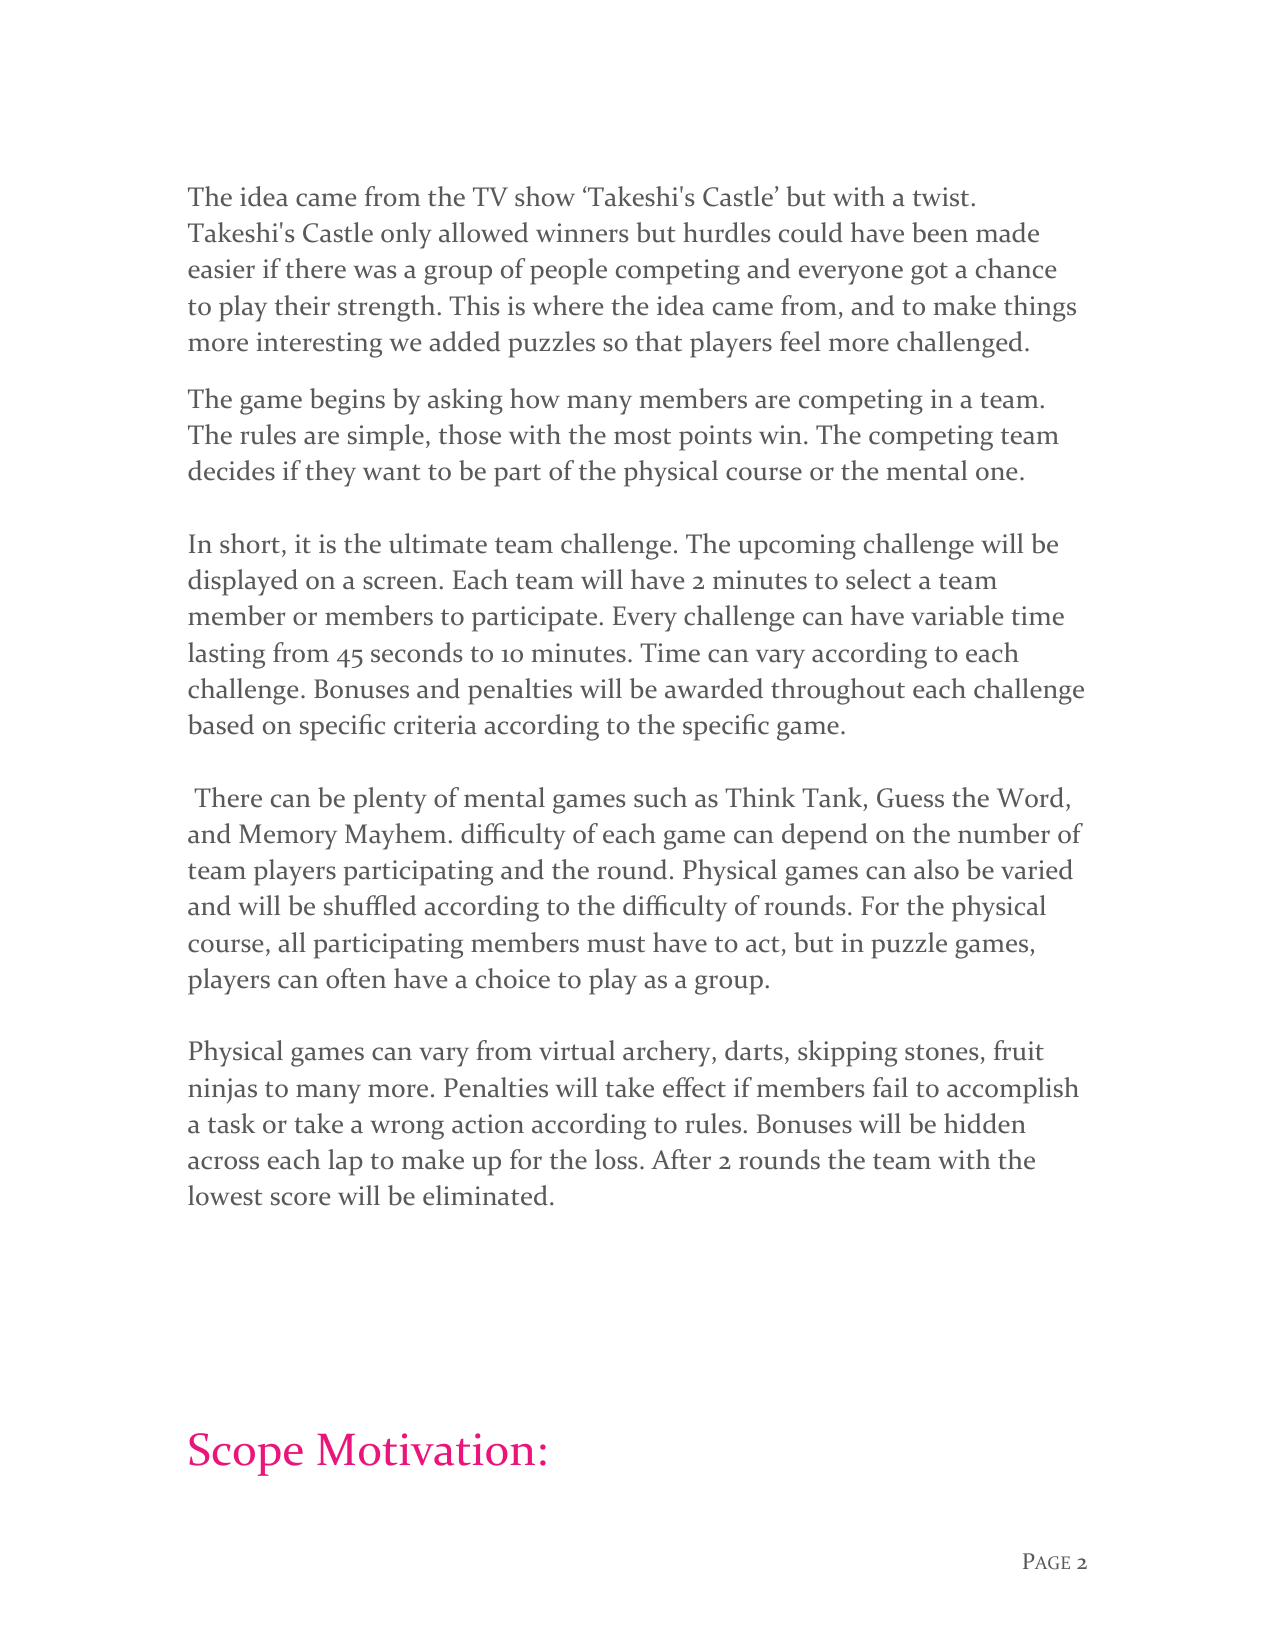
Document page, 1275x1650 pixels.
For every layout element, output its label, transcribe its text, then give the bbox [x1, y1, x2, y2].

text The idea came from the TV show ‘Takeshi's Castle’ but with a twist. Takeshi's Castle only allowed winners but hurdles could have been made easier if there was a group of people competing and everyone got a chance to play their strength. This is where the idea came from, and to make things more interesting we added puzzles so that players feel more challenged. [187, 180, 1087, 358]
title Scope Motivation: [187, 1421, 1087, 1476]
text The game begins by asking how many members are competing in a team. The rules are simple, those with the most points win. The competing team decides if they want to be part of the physical course or the mental one. In short, it is the ultimate team challenge. The upcoming challenge will be displayed on a screen. Each team will have 2 minutes to select a team member or members to participate. Every challenge can have variable time lasting from 45 seconds to 10 minutes. Time can vary according to each challenge. Bonuses and penalties will be awarded throughout each challenge based on specific criteria according to the specific game. There can be plenty of mental games such as Think Tank, Guess the Word, and Memory Mayhem. difficulty of each game can depend on the number of team players participating and the round. Physical games can also be varied and will be shuffled according to the difficulty of rounds. For the physical course, all participating members must have to act, but in puzzle games, players can often have a choice to play as a group. Physical games can vary from virtual archery, darts, skipping stones, fruit ninjas to many more. Penalties will take effect if members fail to accomplish a task or take a wrong action according to rules. Bonuses will be hidden across each lap to make up for the loss. After 2 rounds the team with the lowest score will be eliminated. [187, 382, 1087, 1213]
